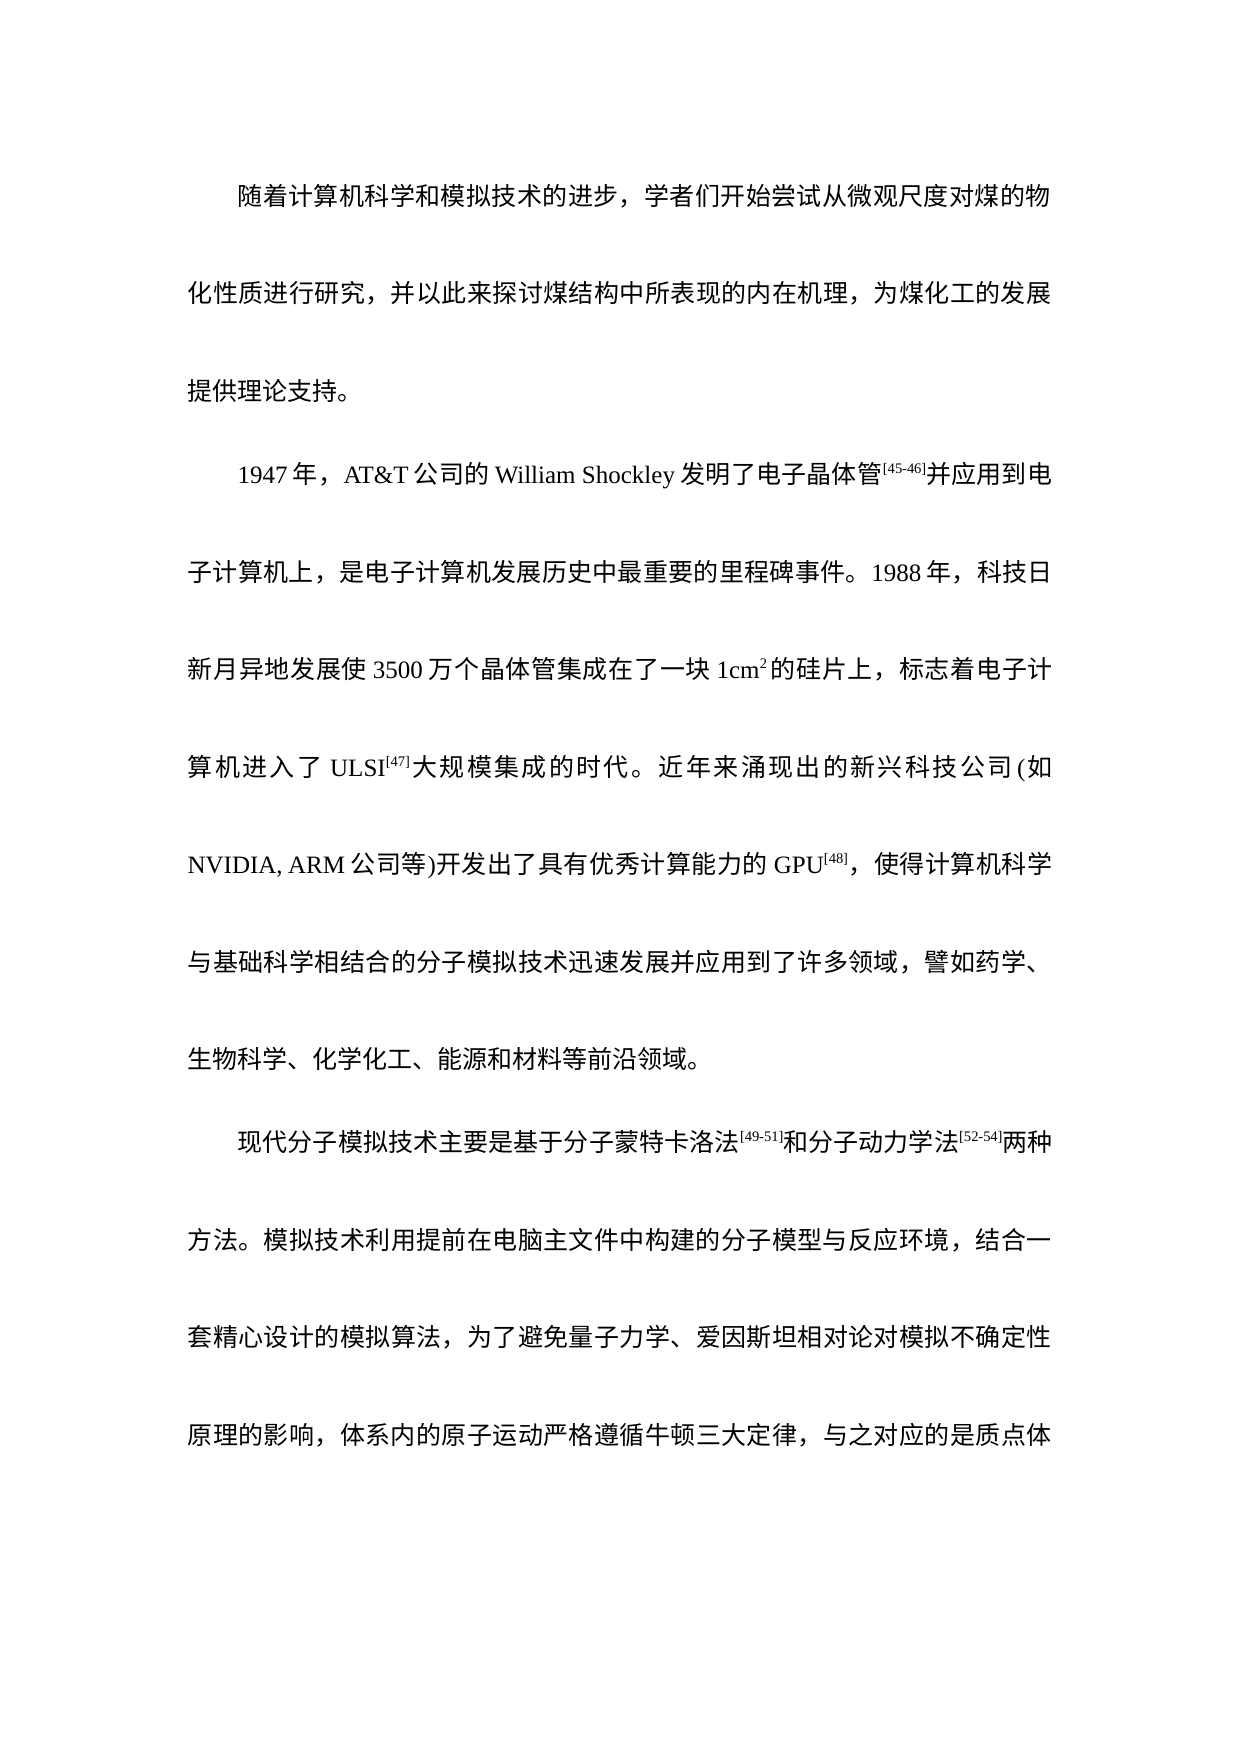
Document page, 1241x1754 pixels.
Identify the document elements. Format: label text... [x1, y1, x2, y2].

text 1947年，AT&T公司的William Shockley发明了电子晶体管[45-46]并应用到电子计算机上，是电子计算机发展历史中最重要的里程碑事件。1988年，科技日新月异地发展使3500万个晶体管集成在了一块1cm2的硅片上，标志着电子计算机进入了ULSI[47]大规模集成的时代。近年来涌现出的新兴科技公司(如NVIDIA, ARM公司等)开发出了具有优秀计算能力的GPU[48]，使得计算机科学与基础科学相结合的分子模拟技术迅速发展并应用到了许多领域，譬如药学、生物科学、化学化工、能源和材料等前沿领域。 [187, 440, 1053, 1090]
text 随着计算机科学和模拟技术的进步，学者们开始尝试从微观尺度对煤的物化性质进行研究，并以此来探讨煤结构中所表现的内在机理，为煤化工的发展提供理论支持。 [187, 162, 1053, 422]
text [187, 1108, 1053, 1466]
